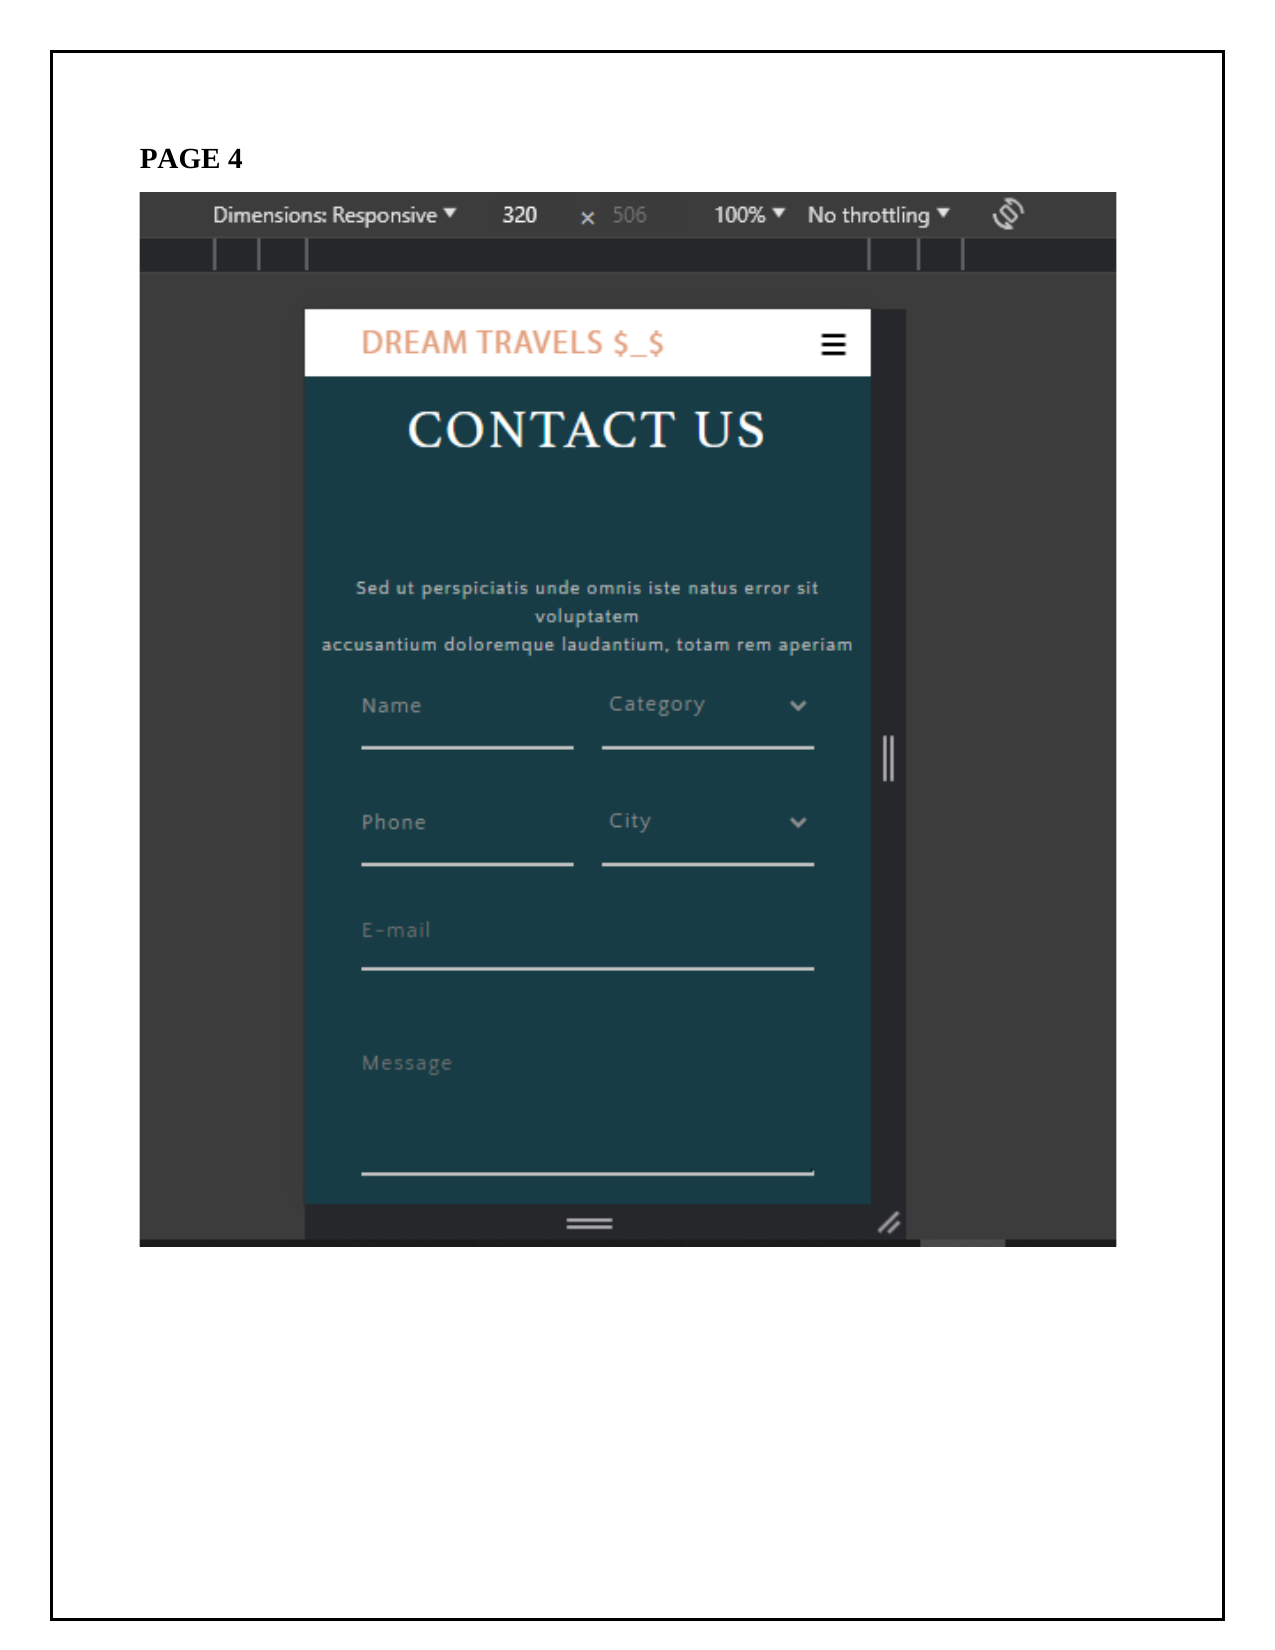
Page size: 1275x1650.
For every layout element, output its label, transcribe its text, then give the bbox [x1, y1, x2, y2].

text PAGE 4 [139, 142, 1127, 175]
picture [139, 192, 1117, 1247]
